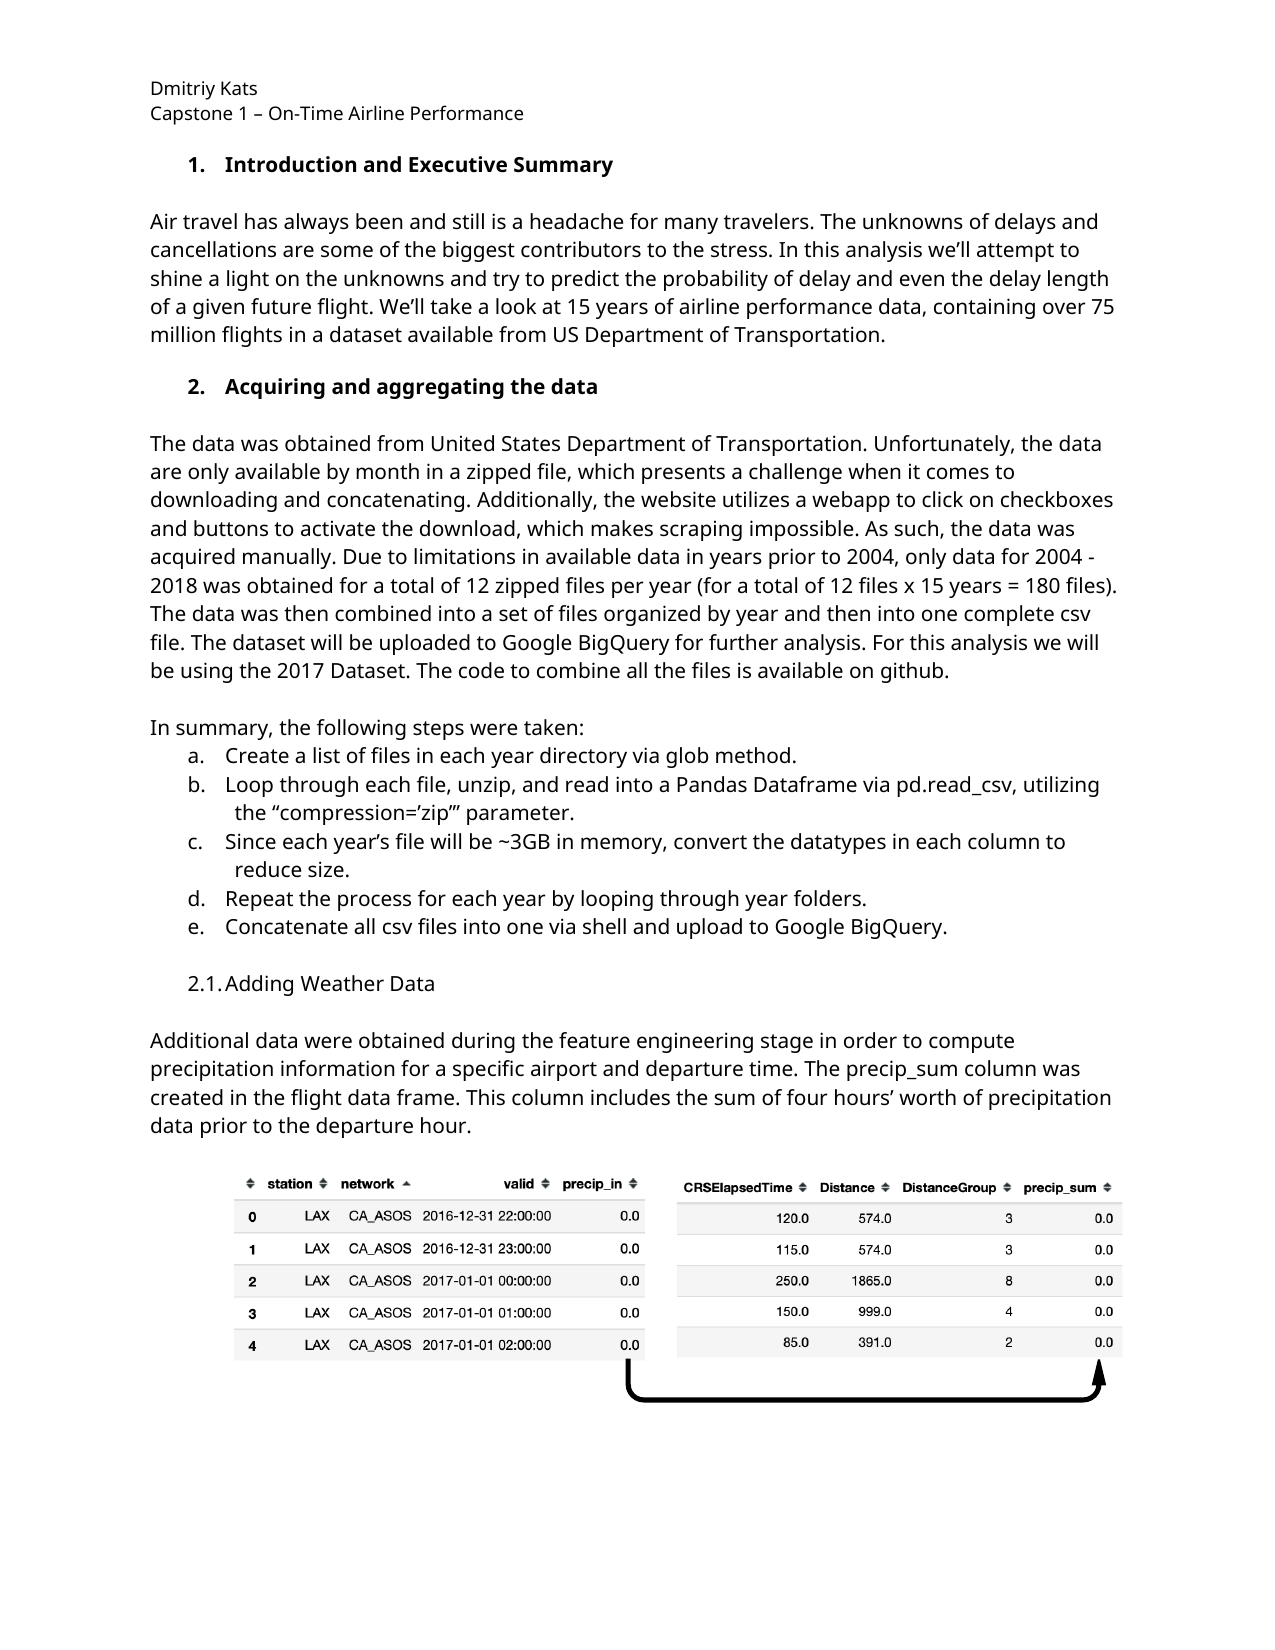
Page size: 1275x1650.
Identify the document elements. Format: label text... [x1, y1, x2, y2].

text In summary, the following steps were taken: [150, 713, 1125, 741]
list Loop through each file, unzip, and read into a Pandas Dataframe via pd.read_csv, utilizing the “compression=’zip’” parameter. [187, 770, 1125, 827]
picture [676, 1177, 1123, 1361]
text Additional data were obtained during the feature engineering stage in order to compute precipitation information for a specific airport and departure time. The precip_sum column was created in the flight data frame. This column includes the sum of four hours’ worth of precipitation data prior to the departure hour. [150, 1026, 1125, 1139]
picture [225, 1168, 650, 1361]
list Concatenate all csv files into one via shell and upload to Google BigQuery. [187, 912, 1125, 941]
list Create a list of files in each year directory via glob method. [187, 741, 1125, 770]
list Adding Weather Data [187, 969, 1125, 997]
list Repeat the process for each year by looping through year folders. [187, 884, 1125, 912]
list Introduction and Executive Summary [187, 150, 1125, 178]
list Since each year’s file will be ~3GB in memory, convert the datatypes in each column to reduce size. [187, 827, 1125, 884]
text The data was obtained from United States Department of Transportation. Unfortunately, the data are only available by month in a zipped file, which presents a challenge when it comes to downloading and concatenating. Additionally, the website utilizes a webapp to click on checkboxes and buttons to activate the download, which makes scraping impossible. As such, the data was acquired manually. Due to limitations in available data in years prior to 2004, only data for 2004 - 2018 was obtained for a total of 12 zipped files per year (for a total of 12 files x 15 years = 180 files). The data was then combined into a set of files organized by year and then into one complete csv file. The dataset will be uploaded to Google BigQuery for further analysis. For this analysis we will be using the 2017 Dataset. The code to combine all the files is available on github. [150, 429, 1125, 684]
text Air travel has always been and still is a headache for many travelers. The unknowns of delays and cancellations are some of the biggest contributors to the stress. In this analysis we’ll attempt to shine a light on the unknowns and try to predict the probability of delay and even the delay length of a given future flight. We’ll take a look at 15 years of airline performance data, containing over 75 million flights in a dataset available from US Department of Transportation. [150, 207, 1125, 349]
list Acquiring and aggregating the data [187, 372, 1125, 400]
